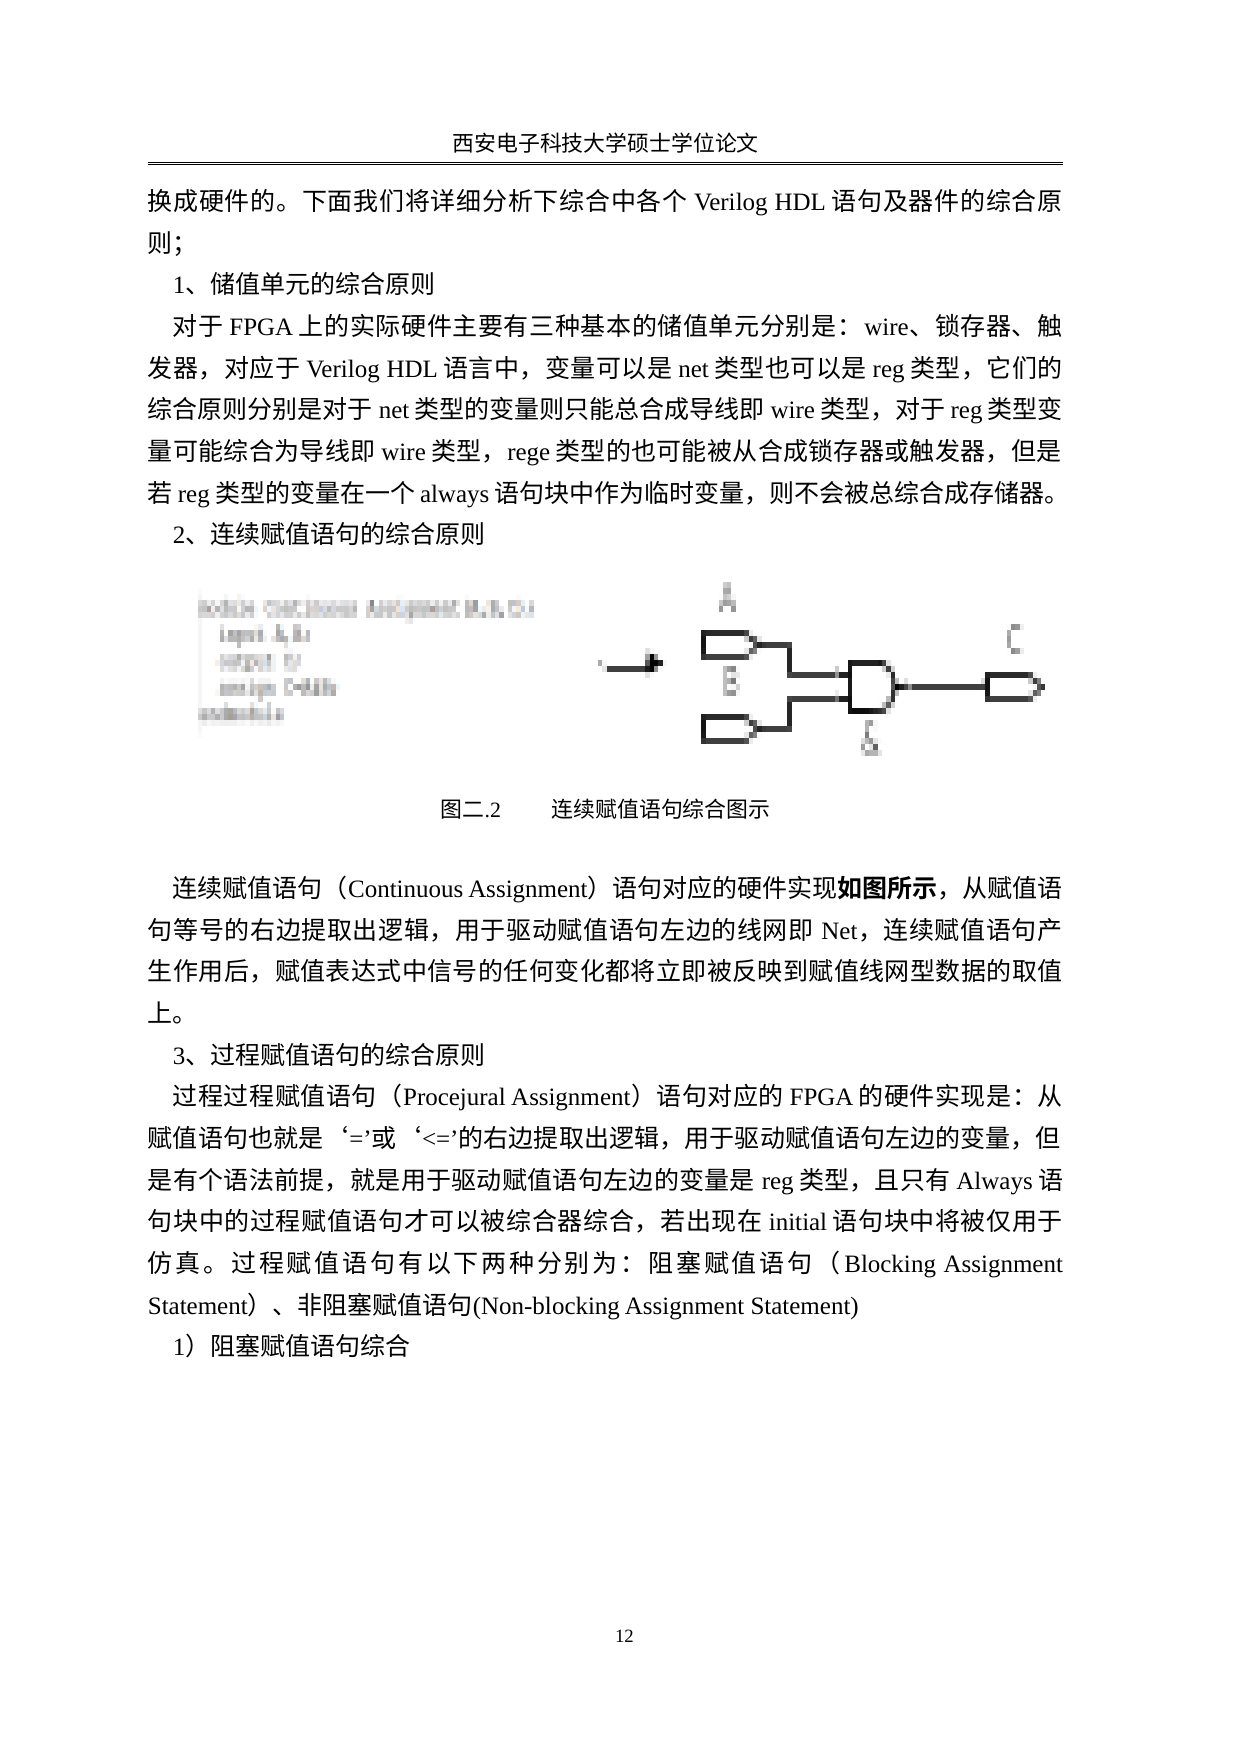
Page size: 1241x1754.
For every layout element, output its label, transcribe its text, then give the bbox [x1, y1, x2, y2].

text 1、储值单元的综合原则 [148, 261, 1063, 302]
text 连续赋值语句综合图示 [148, 792, 1063, 823]
text 过程过程赋值语句（Procejural Assignment）语句对应的FPGA的硬件实现是：从赋值语句也就是‘=’或‘<=’的右边提取出逻辑，用于驱动赋值语句左边的变量，但是有个语法前提，就是用于驱动赋值语句左边的变量是reg类型，且只有Always语句块中的过程赋值语句才可以被综合器综合，若出现在initial语句块中将被仅用于仿真。过程赋值语句有以下两种分别为：阻塞赋值语句（Blocking Assignment Statement）、非阻塞赋值语句(Non-blocking Assignment Statement) [148, 1072, 1063, 1322]
text 对于FPGA上的实际硬件主要有三种基本的储值单元分别是：wire、锁存器、触发器，对应于Verilog HDL语言中，变量可以是net类型也可以是reg类型，它们的综合原则分别是对于net类型的变量则只能总合成导线即wire类型，对于reg类型变量可能综合为导线即wire类型，rege类型的也可能被从合成锁存器或触发器，但是若reg类型的变量在一个always语句块中作为临时变量，则不会被总综合成存储器。 [148, 302, 1063, 511]
text 2、连续赋值语句的综合原则 [148, 511, 1063, 552]
text 1）阻塞赋值语句综合 [148, 1322, 1063, 1364]
text 连续赋值语句（Continuous Assignment）语句对应的硬件实现如图所示，从赋值语句等号的右边提取出逻辑，用于驱动赋值语句左边的线网即Net，连续赋值语句产生作用后，赋值表达式中信号的任何变化都将立即被反映到赋值线网型数据的取值上。 [148, 864, 1063, 1031]
text 3、过程赋值语句的综合原则 [148, 1031, 1063, 1072]
